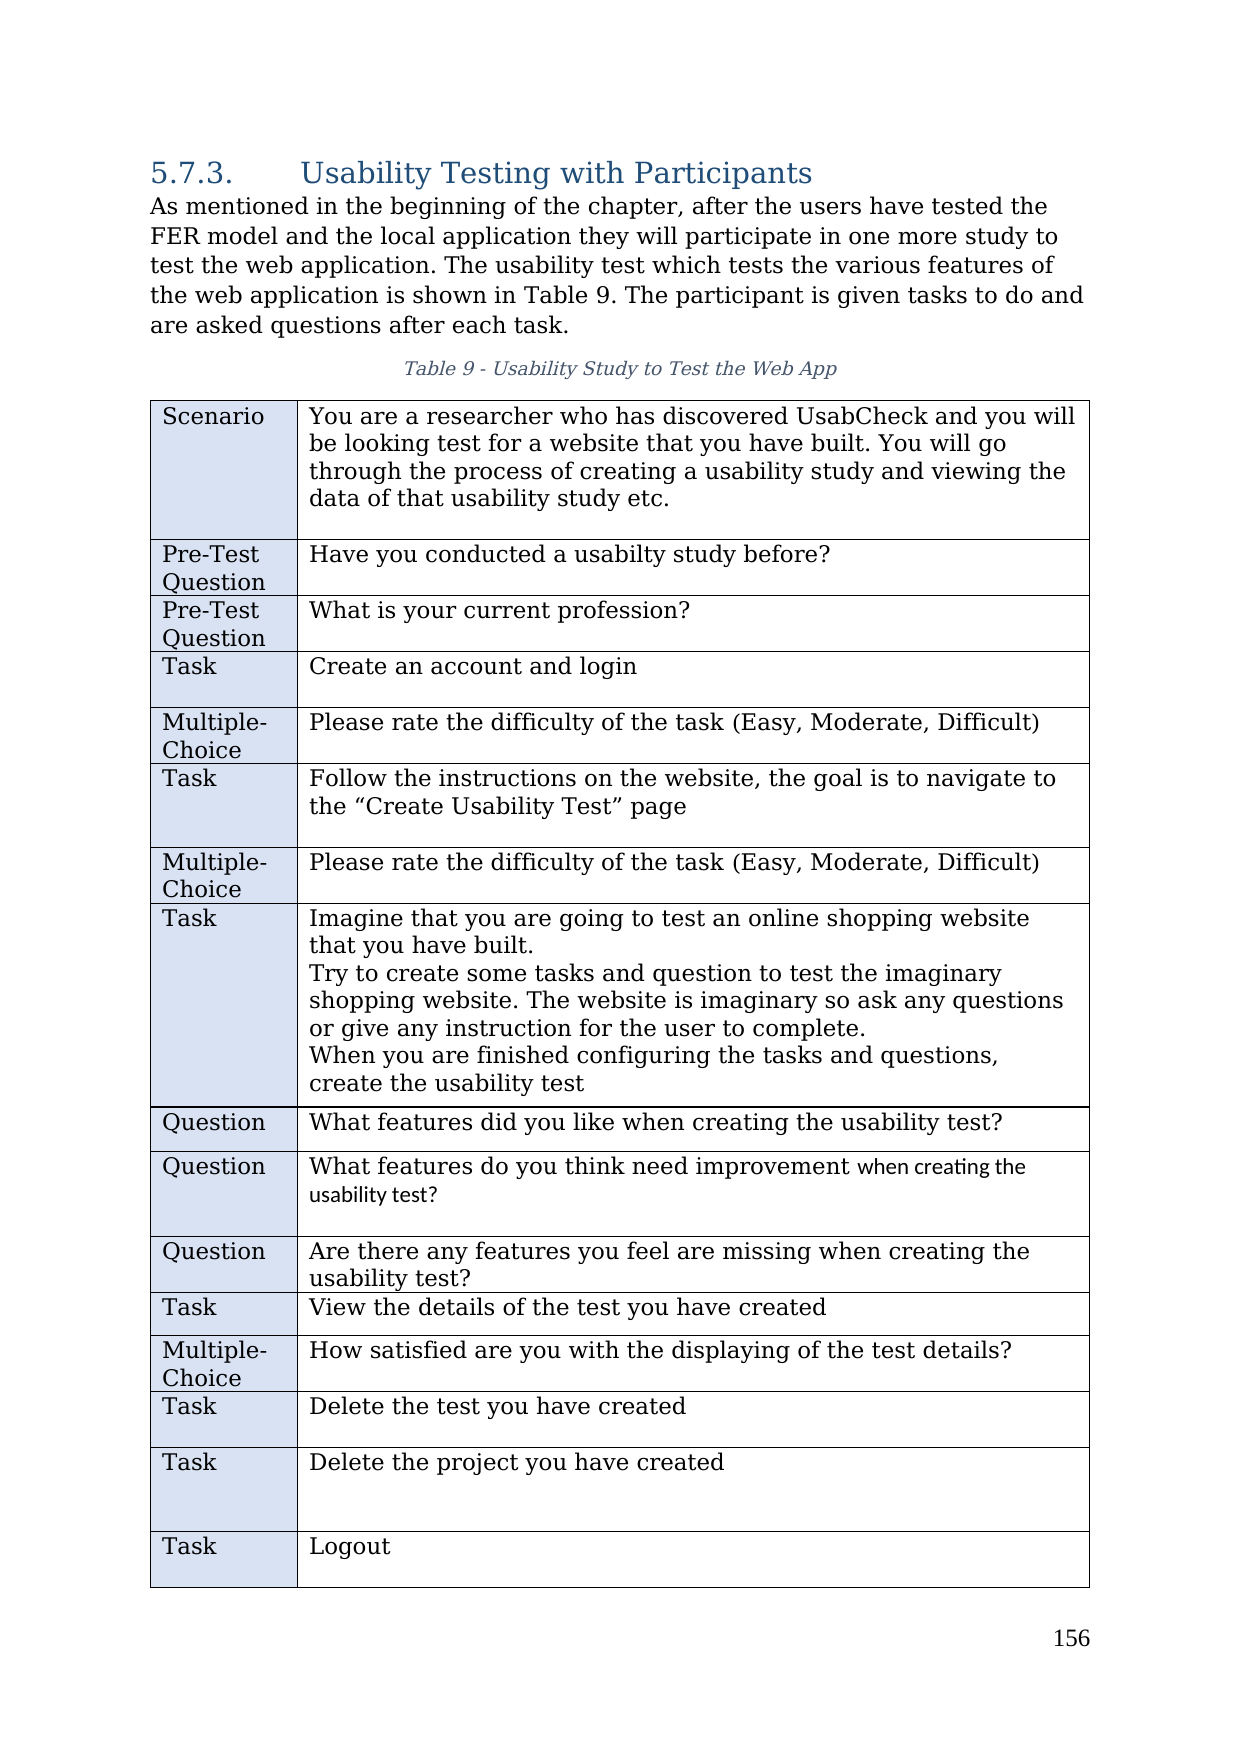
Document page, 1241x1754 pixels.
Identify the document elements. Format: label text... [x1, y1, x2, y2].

table_cell Please rate the difficulty of the task (Easy, Moderate, Difficult) [298, 708, 1089, 763]
table_cell Task [151, 1392, 297, 1447]
table_cell Follow the instructions on the website, the goal is to navigate to the “Create Usability Test” page [298, 764, 1089, 847]
table_cell Imagine that you are going to test an online shopping website that you have built. Try to create some tasks and question to test the imaginary shopping website. The website is imaginary so ask any questions or give any instruction for the user to complete. When you are finished configuring the tasks and questions, create the usability test [298, 904, 1089, 1106]
table_cell What features do you think need improvement when creating the usability test? [298, 1152, 1089, 1236]
table_cell Task [151, 904, 297, 1106]
table_cell Multiple-Choice [151, 708, 297, 763]
table_cell Pre-Test Question [151, 596, 297, 651]
table_cell View the details of the test you have created [298, 1293, 1089, 1335]
text As mentioned in the beginning of the chapter, after the users have tested the FER model and the local application they will participate in one more study to test the web application. The usability test which tests the various features of the web application is shown in Table 9. The participant is given tasks to do and are asked questions after each task. [150, 192, 1090, 338]
table_cell Question [151, 1237, 297, 1292]
table_header Scenario [151, 401, 297, 539]
table_cell Pre-Test Question [151, 540, 297, 595]
subtitle Usability Testing with Participants [150, 154, 1090, 189]
table_cell Task [151, 764, 297, 847]
table_cell Create an account and login [298, 652, 1089, 707]
table_cell What is your current profession? [298, 596, 1089, 651]
table_cell Task [151, 652, 297, 707]
table_cell Question [151, 1152, 297, 1236]
table_cell Task [151, 1448, 297, 1531]
table_cell How satisfied are you with the displaying of the test details? [298, 1336, 1089, 1391]
table_cell Delete the test you have created [298, 1392, 1089, 1447]
table_header You are a researcher who has discovered UsabCheck and you will be looking test for a website that you have built. You will go through the process of creating a usability study and viewing the data of that usability study etc. [298, 401, 1089, 539]
table_cell Logout [298, 1532, 1089, 1587]
table_cell What features did you like when creating the usability test? [298, 1108, 1089, 1151]
table_cell Are there any features you feel are missing when creating the usability test? [298, 1237, 1089, 1292]
table_cell Task [151, 1293, 297, 1335]
table_cell Delete the project you have created [298, 1448, 1089, 1531]
table_cell Please rate the difficulty of the task (Easy, Moderate, Difficult) [298, 848, 1089, 903]
table_cell Multiple-Choice [151, 1336, 297, 1391]
table_cell Question [151, 1108, 297, 1151]
table_cell Task [151, 1532, 297, 1587]
text Table 9 - Usability Study to Test the Web App [150, 357, 1090, 379]
table_cell Have you conducted a usabilty study before? [298, 540, 1089, 595]
table_cell Multiple-Choice [151, 848, 297, 903]
